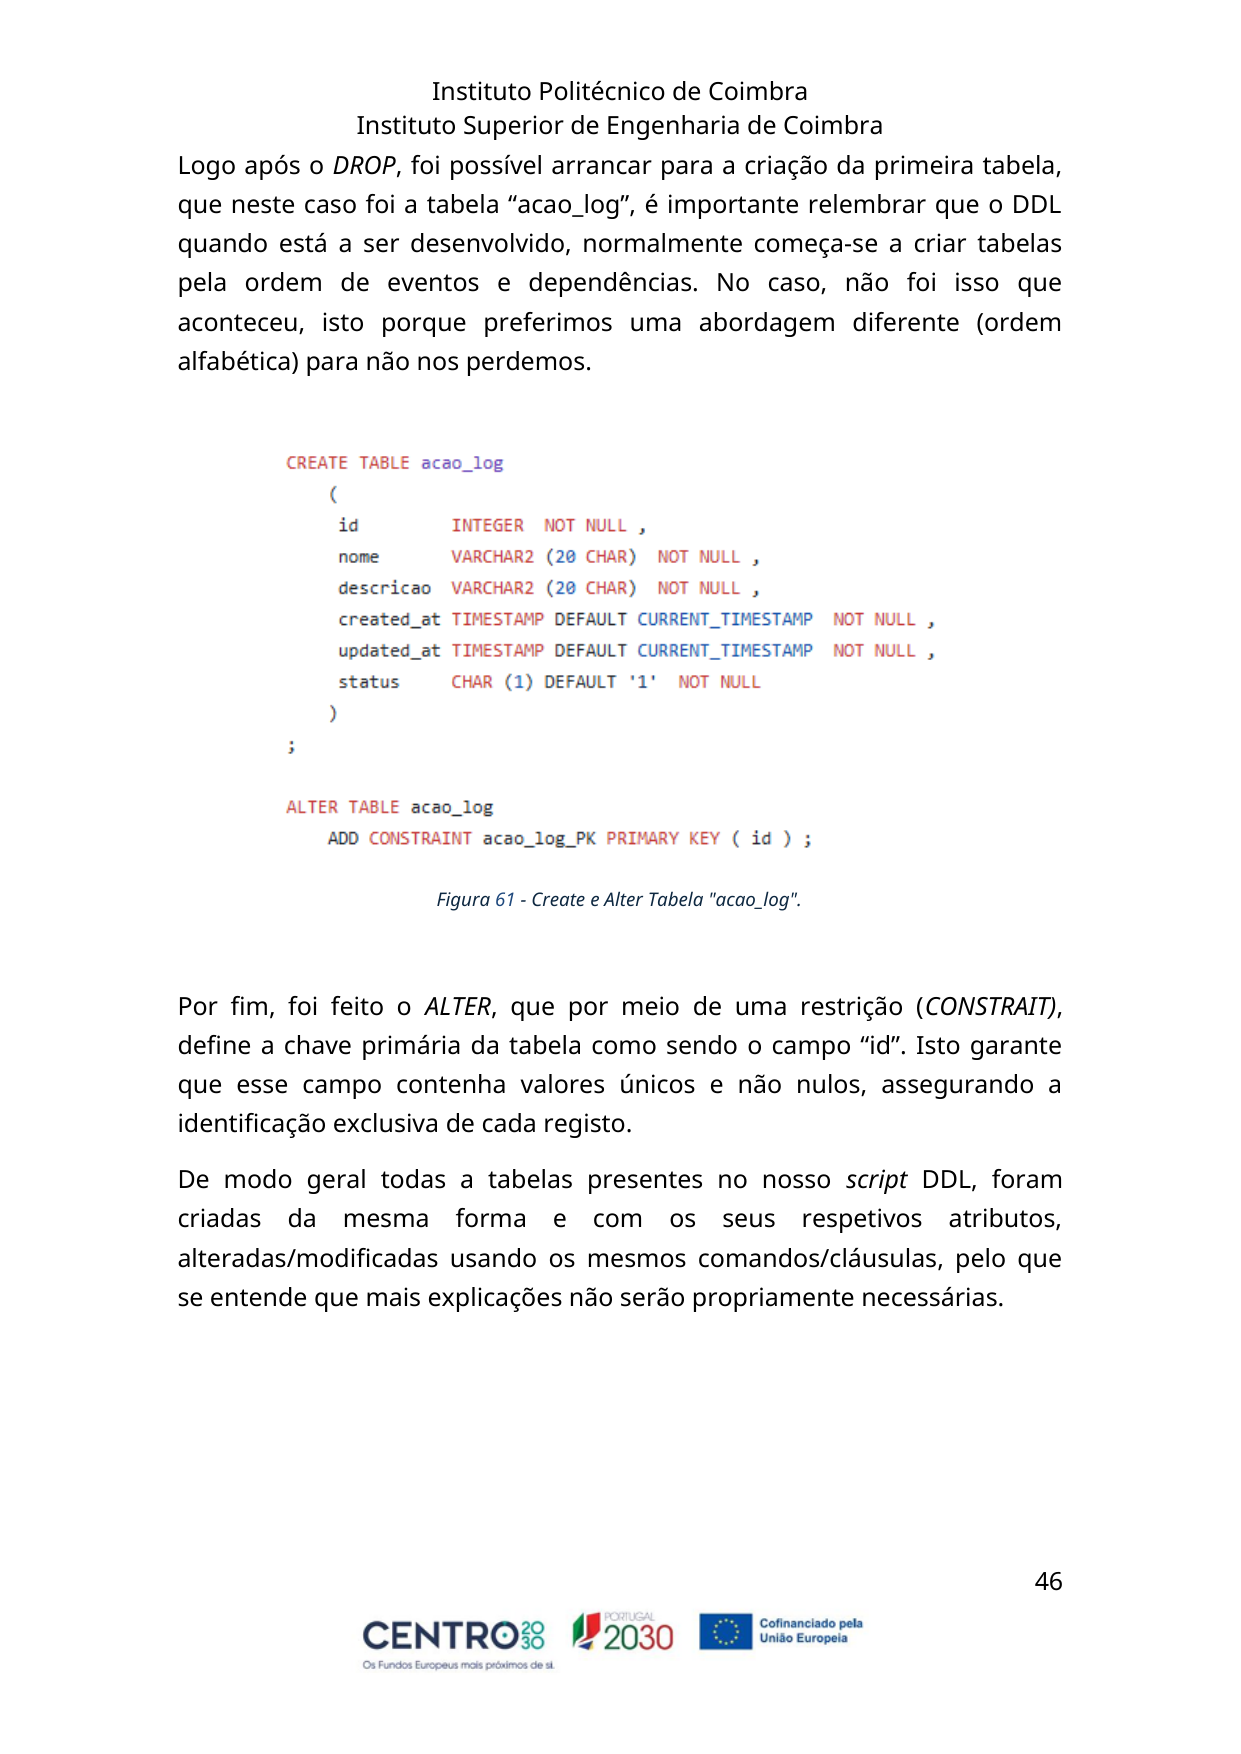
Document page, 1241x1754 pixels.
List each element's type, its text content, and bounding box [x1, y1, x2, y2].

picture [279, 455, 961, 865]
text Por fim, foi feito o ALTER, que por meio de uma restrição (CONSTRAIT), define a chave primária da tabela como sendo o campo “id”. Isto garante que esse campo contenha valores únicos e não nulos, assegurando a identificação exclusiva de cada registo. [177, 988, 1063, 1140]
picture [349, 1597, 891, 1681]
text De modo geral todas a tabelas presentes no nosso script DDL, foram criadas da mesma forma e com os seus respetivos atributos, alteradas/modificadas usando os mesmos comandos/cláusulas, pelo que se entende que mais explicações não serão propriamente necessárias. [177, 1162, 1063, 1313]
text Logo após o DROP, foi possível arrancar para a criação da primeira tabela, que neste caso foi a tabela “acao_log”, é importante relembrar que o DDL quando está a ser desenvolvido, normalmente começa-se a criar tabelas pela ordem de eventos e dependências. No caso, não foi isso que aconteceu, isto porque preferimos uma abordagem diferente (ordem alfabética) para não nos perdemos. [177, 148, 1063, 377]
